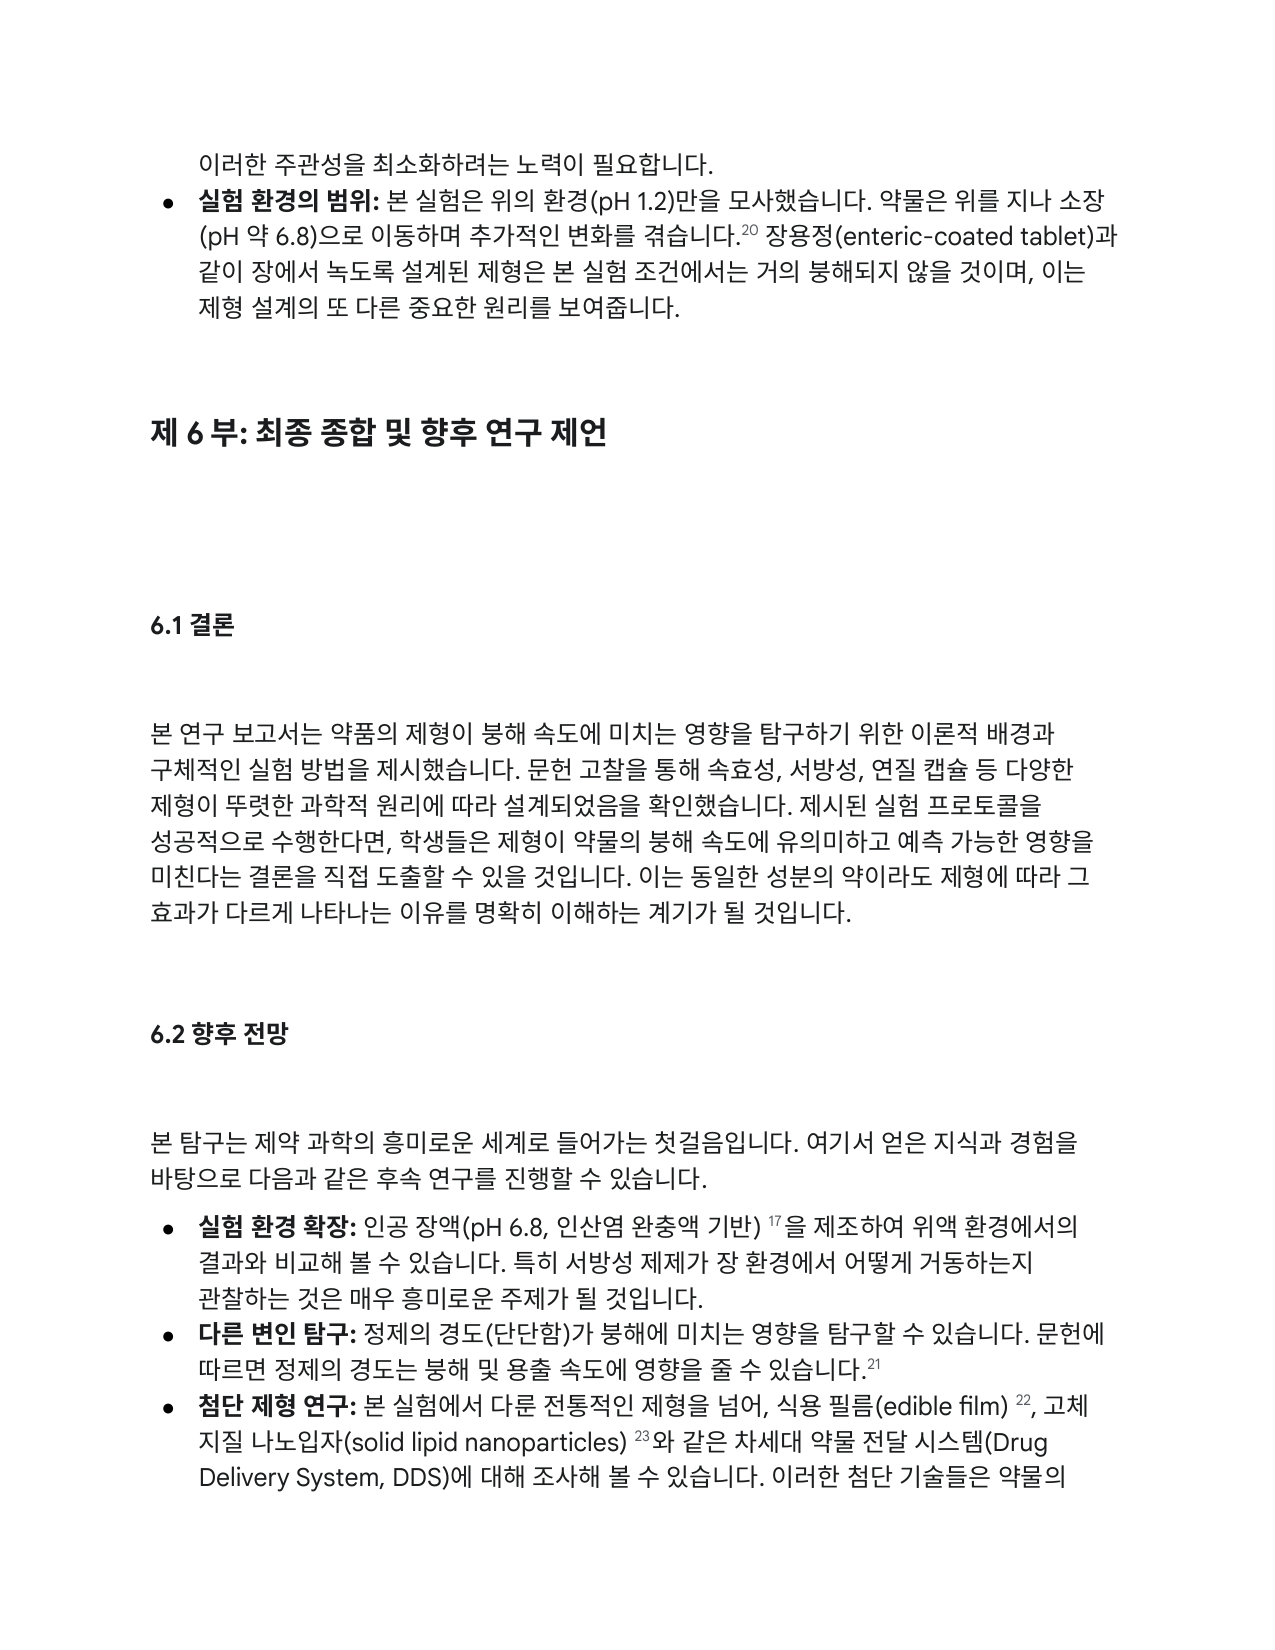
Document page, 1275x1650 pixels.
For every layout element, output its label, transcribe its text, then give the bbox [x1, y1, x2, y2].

list 실험 환경 확장: 인공 장액(pH 6.8, 인산염 완충액 기반) 17을 제조하여 위액 환경에서의 결과와 비교해 볼 수 있습니다. 특히 서방성 제제가 장 환경에서 어떻게 거동하는지 관찰하는 것은 매우 흥미로운 주제가 될 것입니다. [161, 1213, 1125, 1315]
text 본 연구 보고서는 약품의 제형이 붕해 속도에 미치는 영향을 탐구하기 위한 이론적 배경과 구체적인 실험 방법을 제시했습니다. 문헌 고찰을 통해 속효성, 서방성, 연질 캡슐 등 다양한 제형이 뚜렷한 과학적 원리에 따라 설계되었음을 확인했습니다. 제시된 실험 프로토콜을 성공적으로 수행한다면, 학생들은 제형이 약물의 붕해 속도에 유의미하고 예측 가능한 영향을 미친다는 결론을 직접 도출할 수 있을 것입니다. 이는 동일한 성분의 약이라도 제형에 따라 그 효과가 다르게 나타나는 이유를 명확히 이해하는 계기가 될 것입니다. [150, 719, 1125, 929]
list 실험 환경의 범위: 본 실험은 위의 환경(pH 1.2)만을 모사했습니다. 약물은 위를 지나 소장(pH 약 6.8)으로 이동하며 추가적인 변화를 겪습니다.20 장용정(enteric-coated tablet)과 같이 장에서 녹도록 설계된 제형은 본 실험 조건에서는 거의 붕해되지 않을 것이며, 이는 제형 설계의 또 다른 중요한 원리를 보여줍니다. [161, 186, 1125, 324]
subtitle 6.2 향후 전망 [150, 1020, 1125, 1051]
text 본 탐구는 제약 과학의 흥미로운 세계로 들어가는 첫걸음입니다. 여기서 얻은 지식과 경험을 바탕으로 다음과 같은 후속 연구를 진행할 수 있습니다. [150, 1129, 1125, 1196]
subtitle 6.1 결론 [150, 611, 1125, 642]
subtitle 제 6부: 최종 종합 및 향후 연구 제언 [150, 414, 1125, 453]
list 다른 변인 탐구: 정제의 경도(단단함)가 붕해에 미치는 영향을 탐구할 수 있습니다. 문헌에 따르면 정제의 경도는 붕해 및 용출 속도에 영향을 줄 수 있습니다.21 [161, 1320, 1125, 1387]
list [161, 1391, 1125, 1494]
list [161, 150, 1125, 181]
